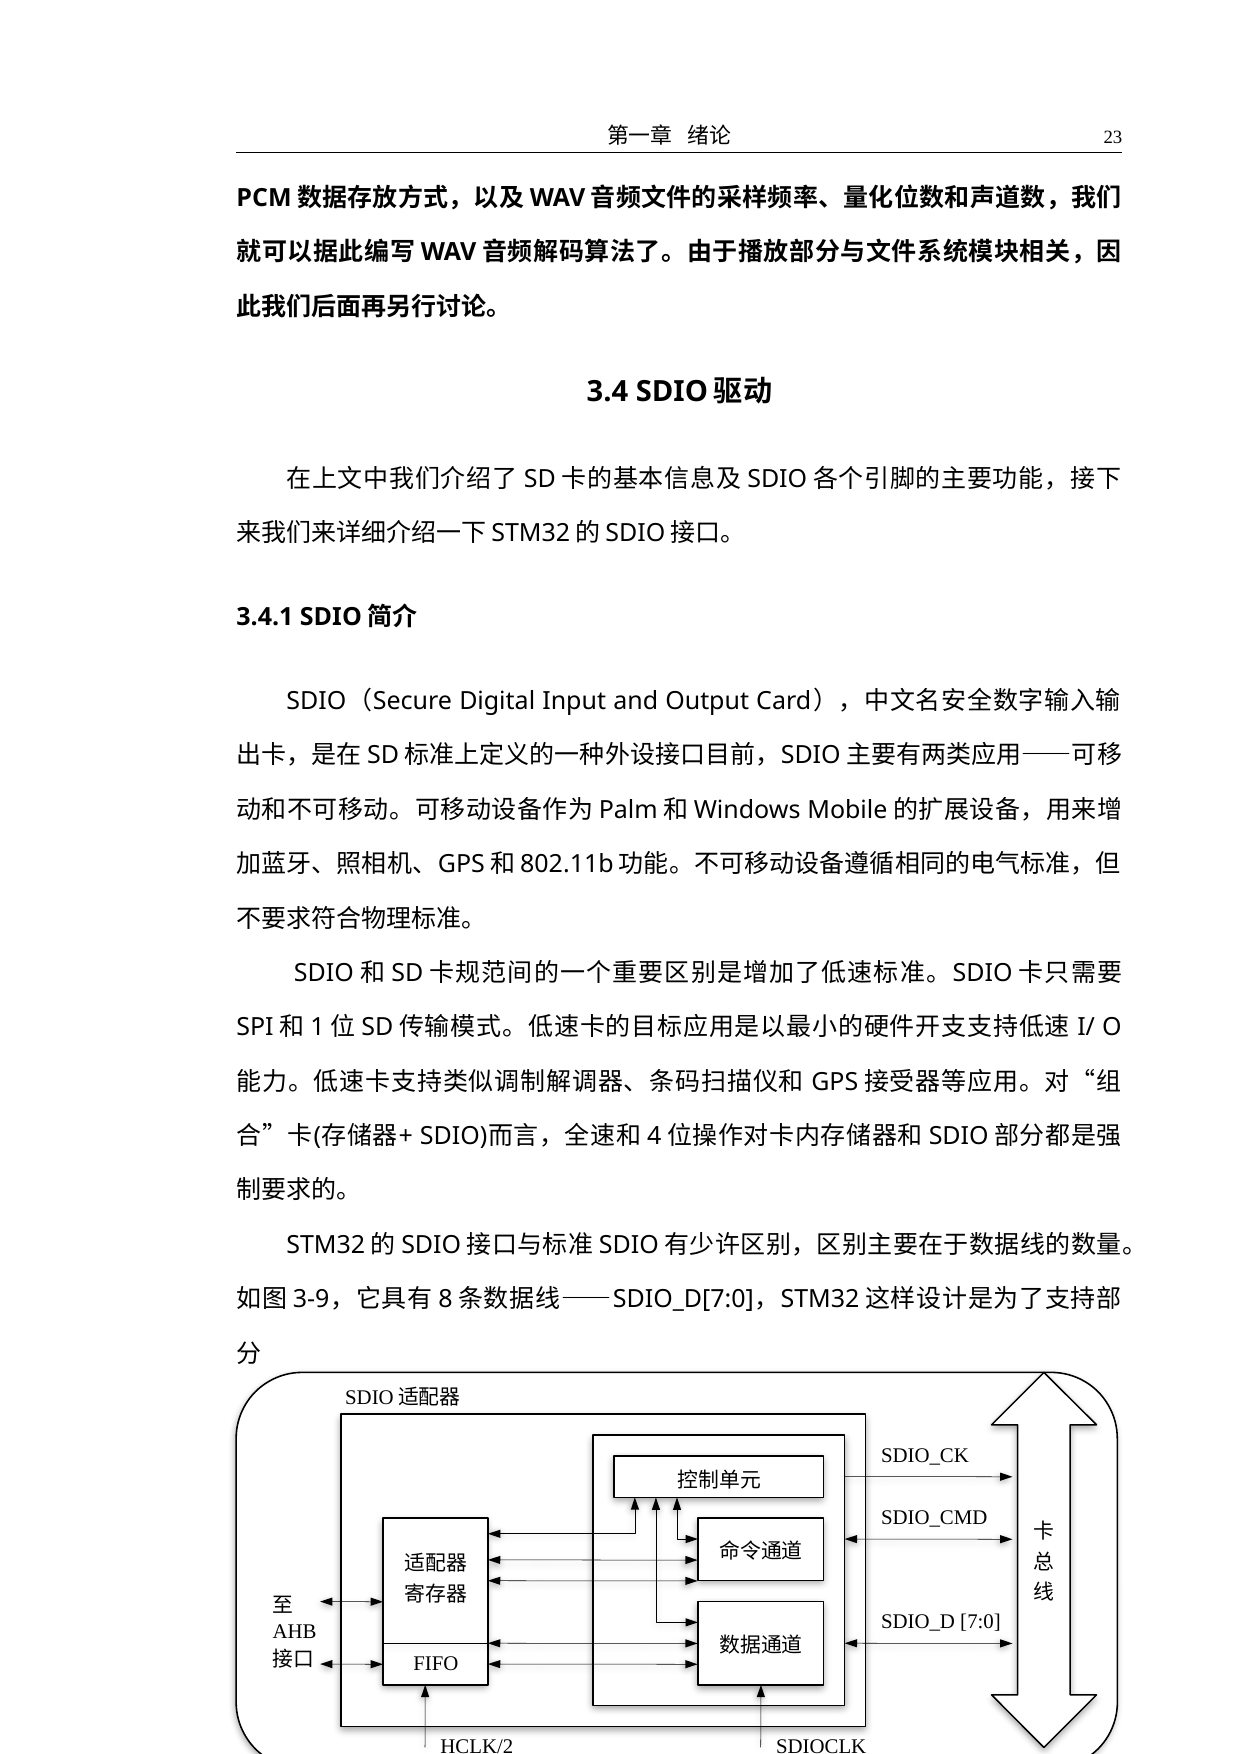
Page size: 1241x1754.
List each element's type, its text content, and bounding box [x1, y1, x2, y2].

text SDIO和SD卡规范间的一个重要区别是增加了低速标准。SDIO卡只需要SPI和1位SD传输模式。低速卡的目标应用是以最小的硬件开支支持低速I/ O能力。低速卡支持类似调制解调器、条码扫描仪和GPS接受器等应用。对“组合”卡(存储器+ SDIO)而言，全速和4位操作对卡内存储器和SDIO部分都是强制要求的。 [236, 952, 1122, 1206]
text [236, 1224, 1122, 1369]
text 3.4 SDIO驱动 [236, 367, 1122, 410]
text SDIO（Secure Digital Input and Output Card），中文名安全数字输入输出卡，是在SD标准上定义的一种外设接口目前，SDIO主要有两类应用——可移动和不可移动。可移动设备作为Palm和Windows Mobile的扩展设备，用来增加蓝牙、照相机、GPS和802.11b功能。不可移动设备遵循相同的电气标准，但不要求符合物理标准。 [236, 681, 1122, 934]
text 在上文中我们介绍了SD卡的基本信息及SDIO各个引脚的主要功能，接下来我们来详细介绍一下STM32的SDIO接口。 [236, 458, 1122, 549]
text 知道了PCM数据存放方式，以及WAV音频文件的采样频率、量化位数和声道数，我们就可以据此编写WAV音频解码算法了。由于播放部分与文件系统模块相关，因此我们后面再另行讨论。 [236, 177, 1122, 322]
subtitle 3.4.1 SDIO简介 [236, 596, 1122, 632]
